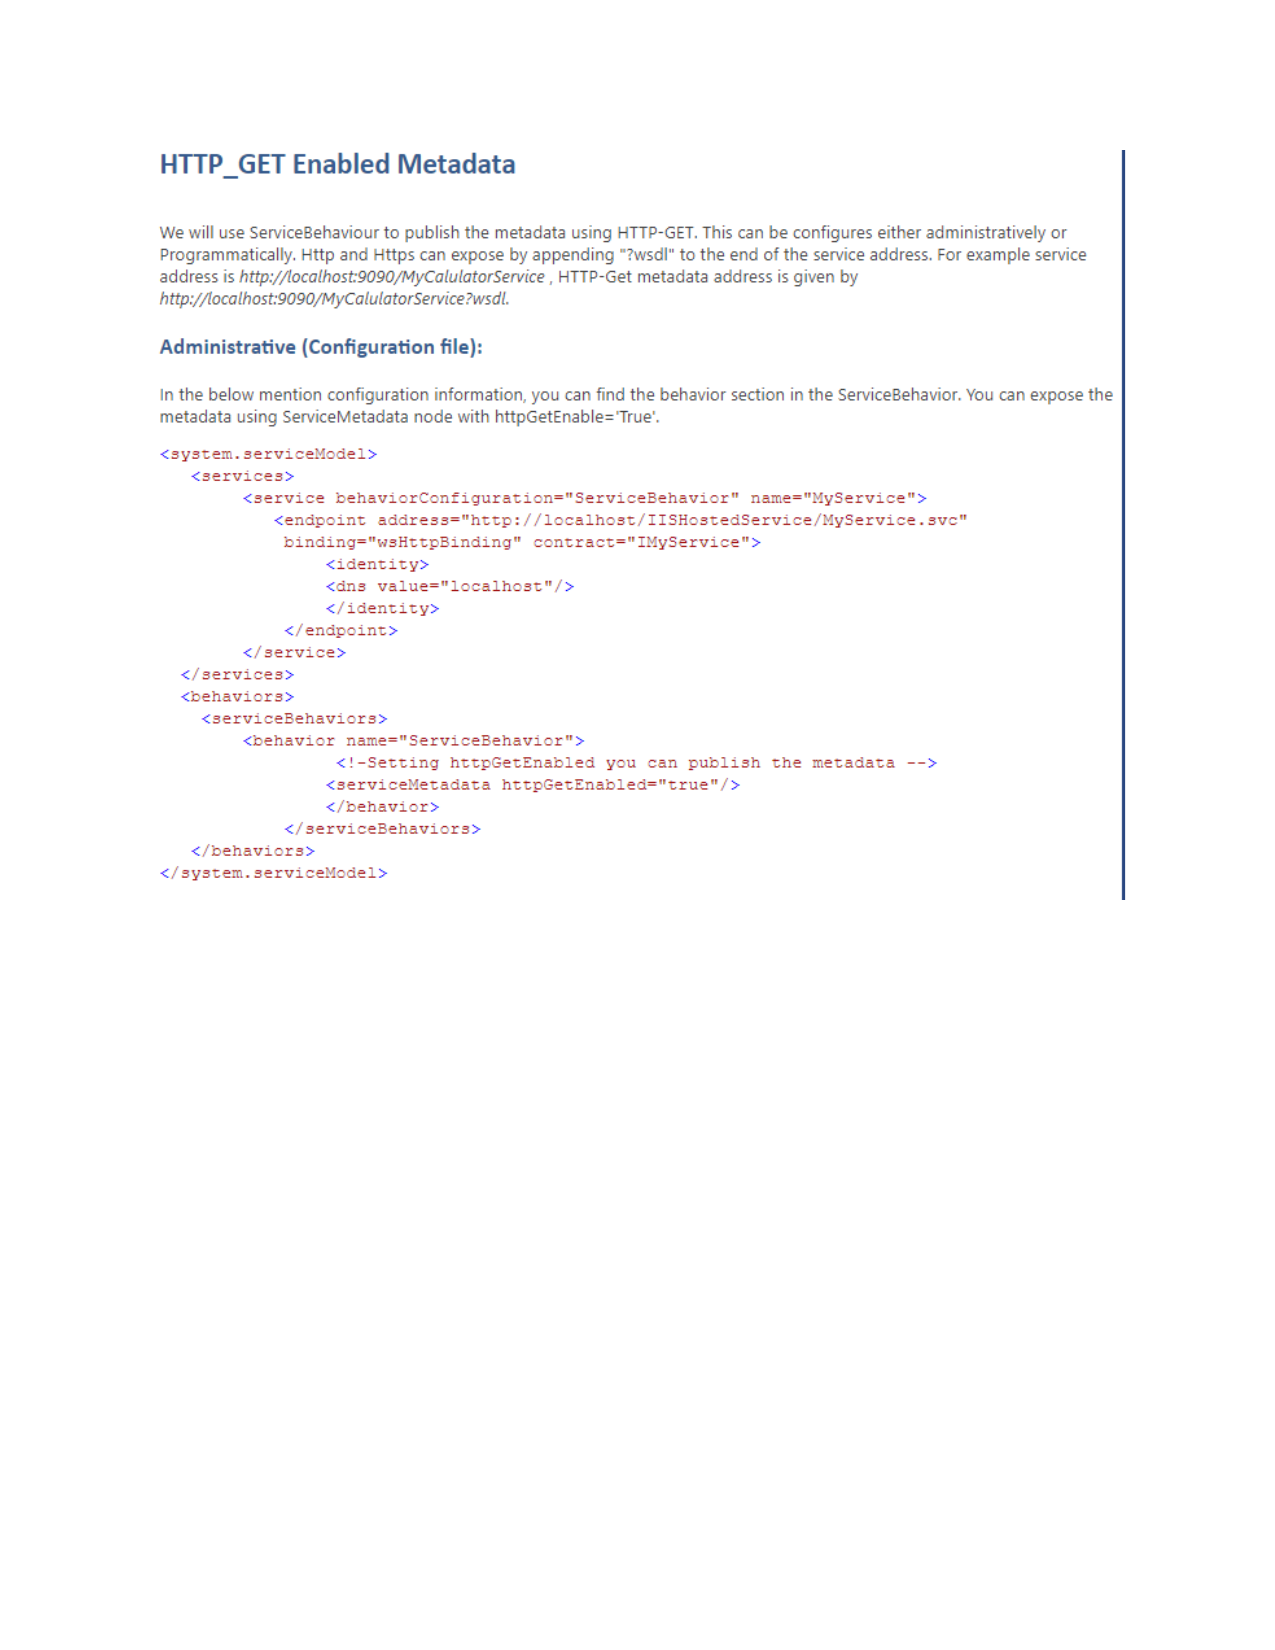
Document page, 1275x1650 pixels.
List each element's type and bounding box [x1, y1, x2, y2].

picture [150, 150, 1125, 900]
